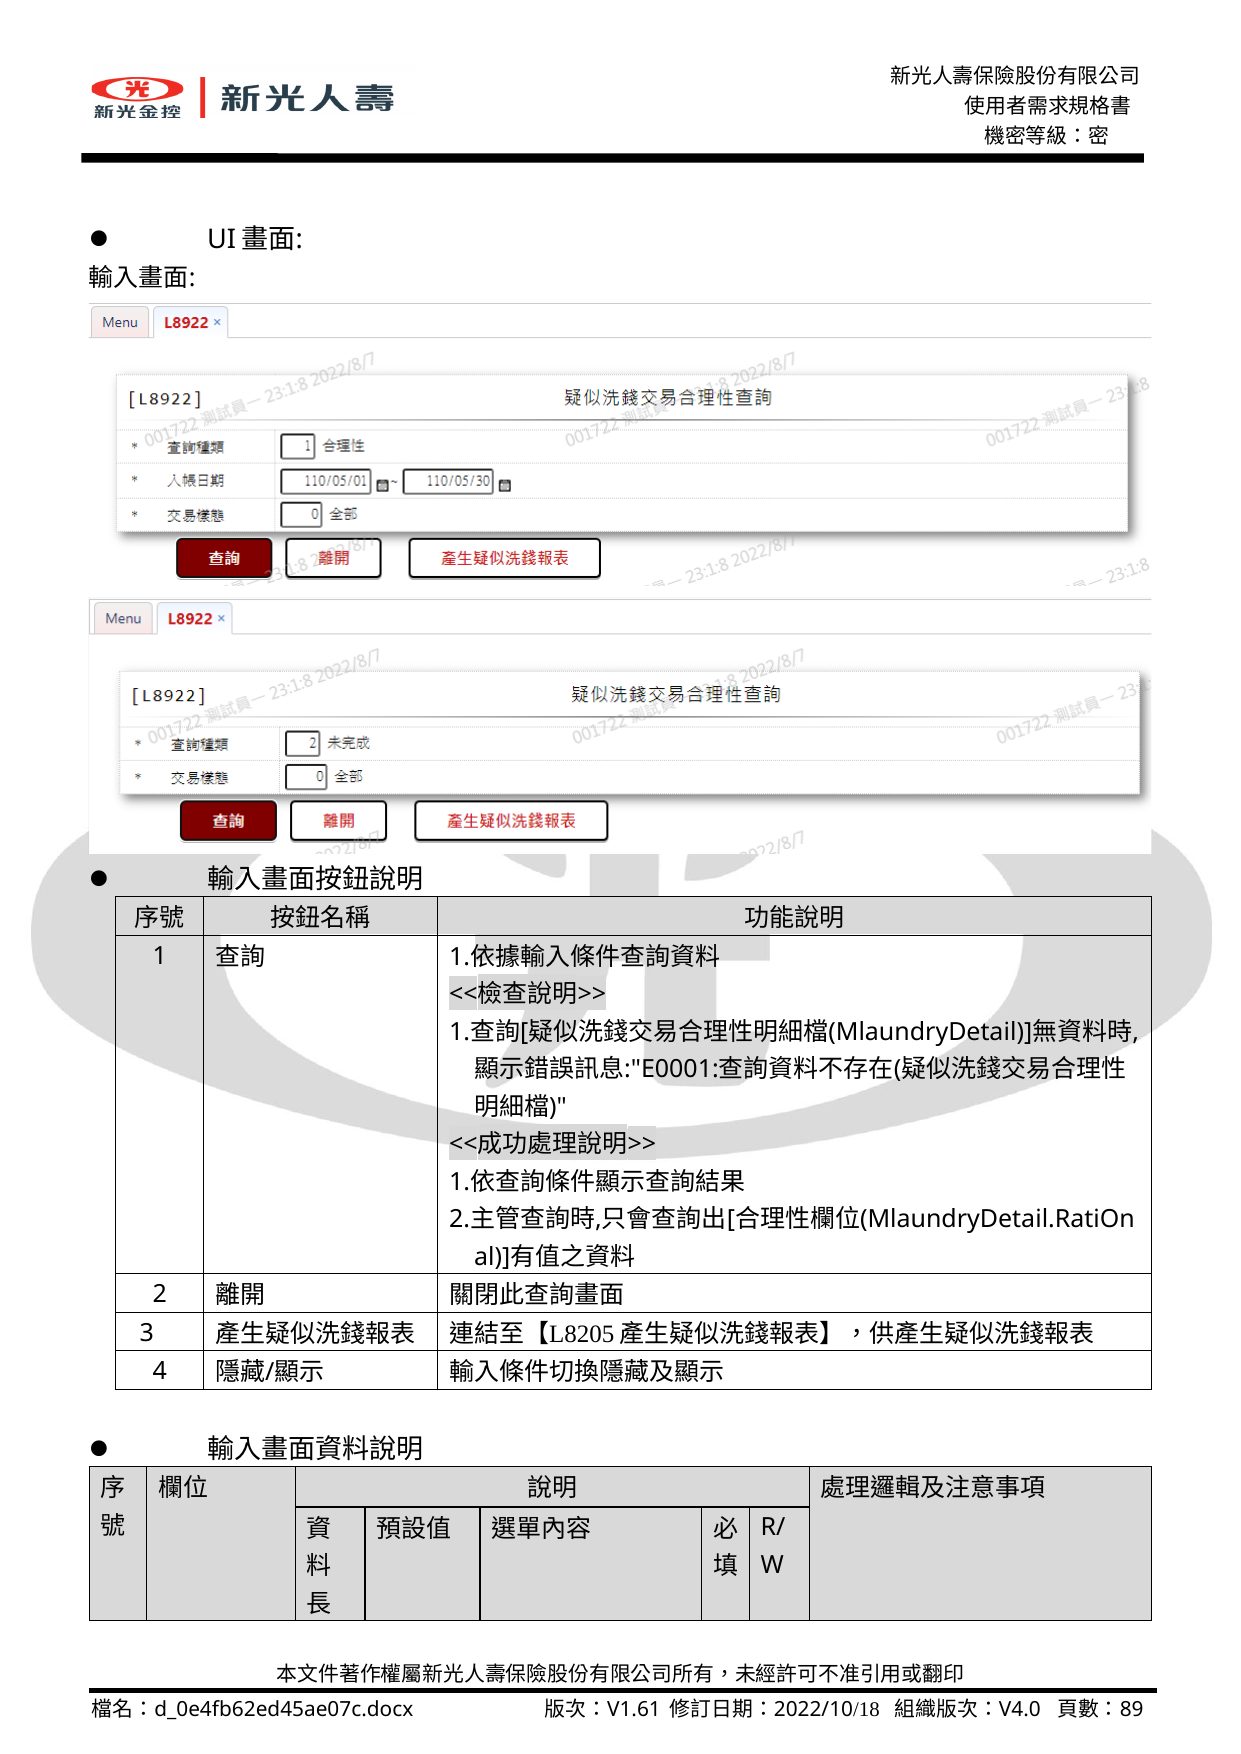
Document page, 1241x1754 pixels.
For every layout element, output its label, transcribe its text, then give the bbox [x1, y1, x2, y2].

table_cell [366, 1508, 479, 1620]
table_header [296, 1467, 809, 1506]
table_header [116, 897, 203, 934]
list 輸入畫面按鈕說明 [89, 857, 1152, 896]
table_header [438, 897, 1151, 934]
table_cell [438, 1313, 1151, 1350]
text 輸入畫面: [89, 257, 1152, 294]
list 輸入畫面資料說明 [89, 1427, 1152, 1466]
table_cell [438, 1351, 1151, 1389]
list UI畫面: [89, 217, 1152, 257]
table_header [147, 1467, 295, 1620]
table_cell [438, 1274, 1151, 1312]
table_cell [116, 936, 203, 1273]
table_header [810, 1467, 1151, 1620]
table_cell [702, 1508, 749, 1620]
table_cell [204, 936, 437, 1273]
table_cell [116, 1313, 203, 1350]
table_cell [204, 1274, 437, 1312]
picture [88, 303, 1152, 586]
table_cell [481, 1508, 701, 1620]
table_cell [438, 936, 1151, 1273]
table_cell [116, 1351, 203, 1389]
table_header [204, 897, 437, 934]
picture [91, 61, 417, 118]
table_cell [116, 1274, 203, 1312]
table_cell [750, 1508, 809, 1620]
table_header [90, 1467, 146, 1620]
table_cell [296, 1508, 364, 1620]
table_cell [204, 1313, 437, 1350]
picture [25, 597, 1215, 1166]
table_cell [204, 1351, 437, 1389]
